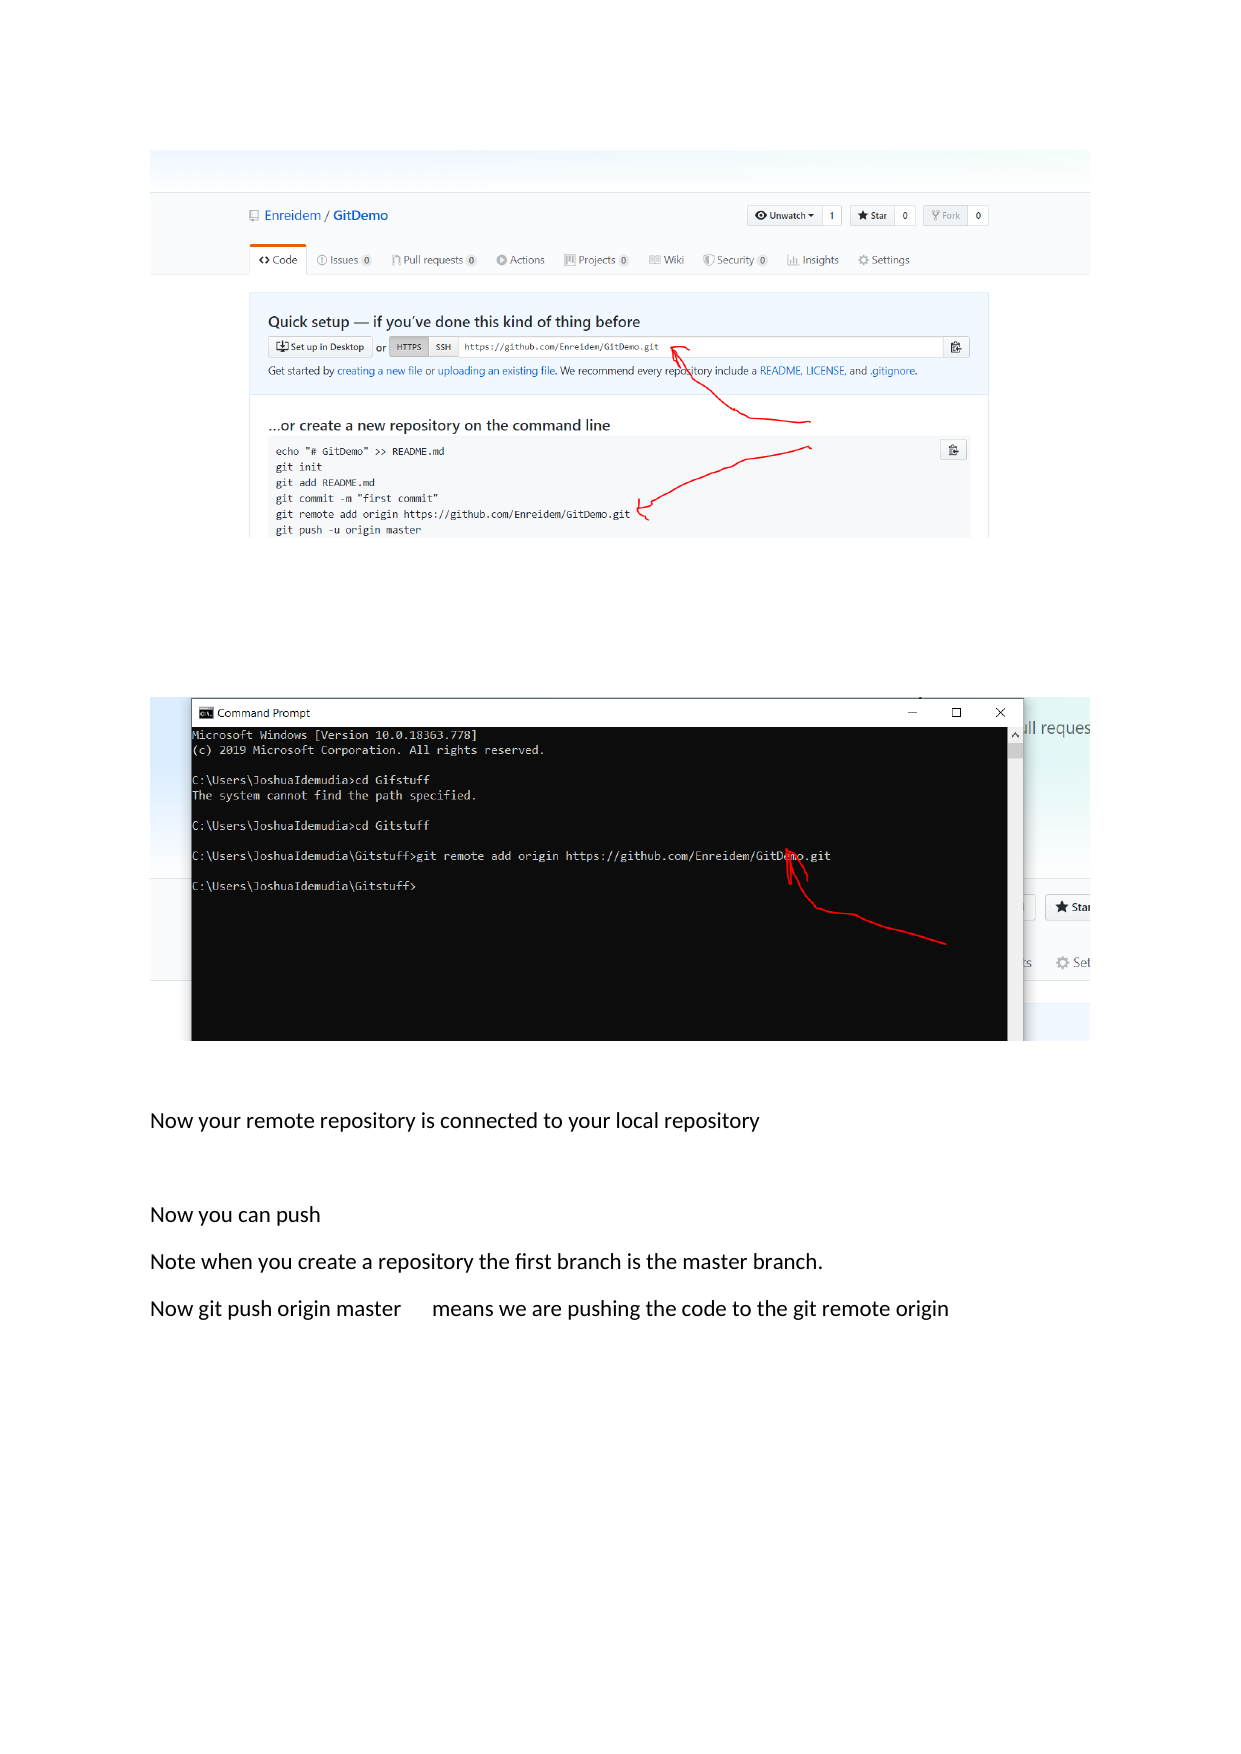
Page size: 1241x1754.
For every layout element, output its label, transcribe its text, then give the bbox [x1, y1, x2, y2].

text Now you can push [150, 1200, 1090, 1228]
picture [150, 697, 1091, 1041]
picture [150, 150, 1091, 538]
text Note when you create a repository the first branch is the master branch. [150, 1247, 1090, 1275]
text Now git push origin master means we are pushing the code to the git remote origin [150, 1294, 1090, 1322]
text Now your remote repository is connected to your local repository [150, 1107, 1090, 1134]
